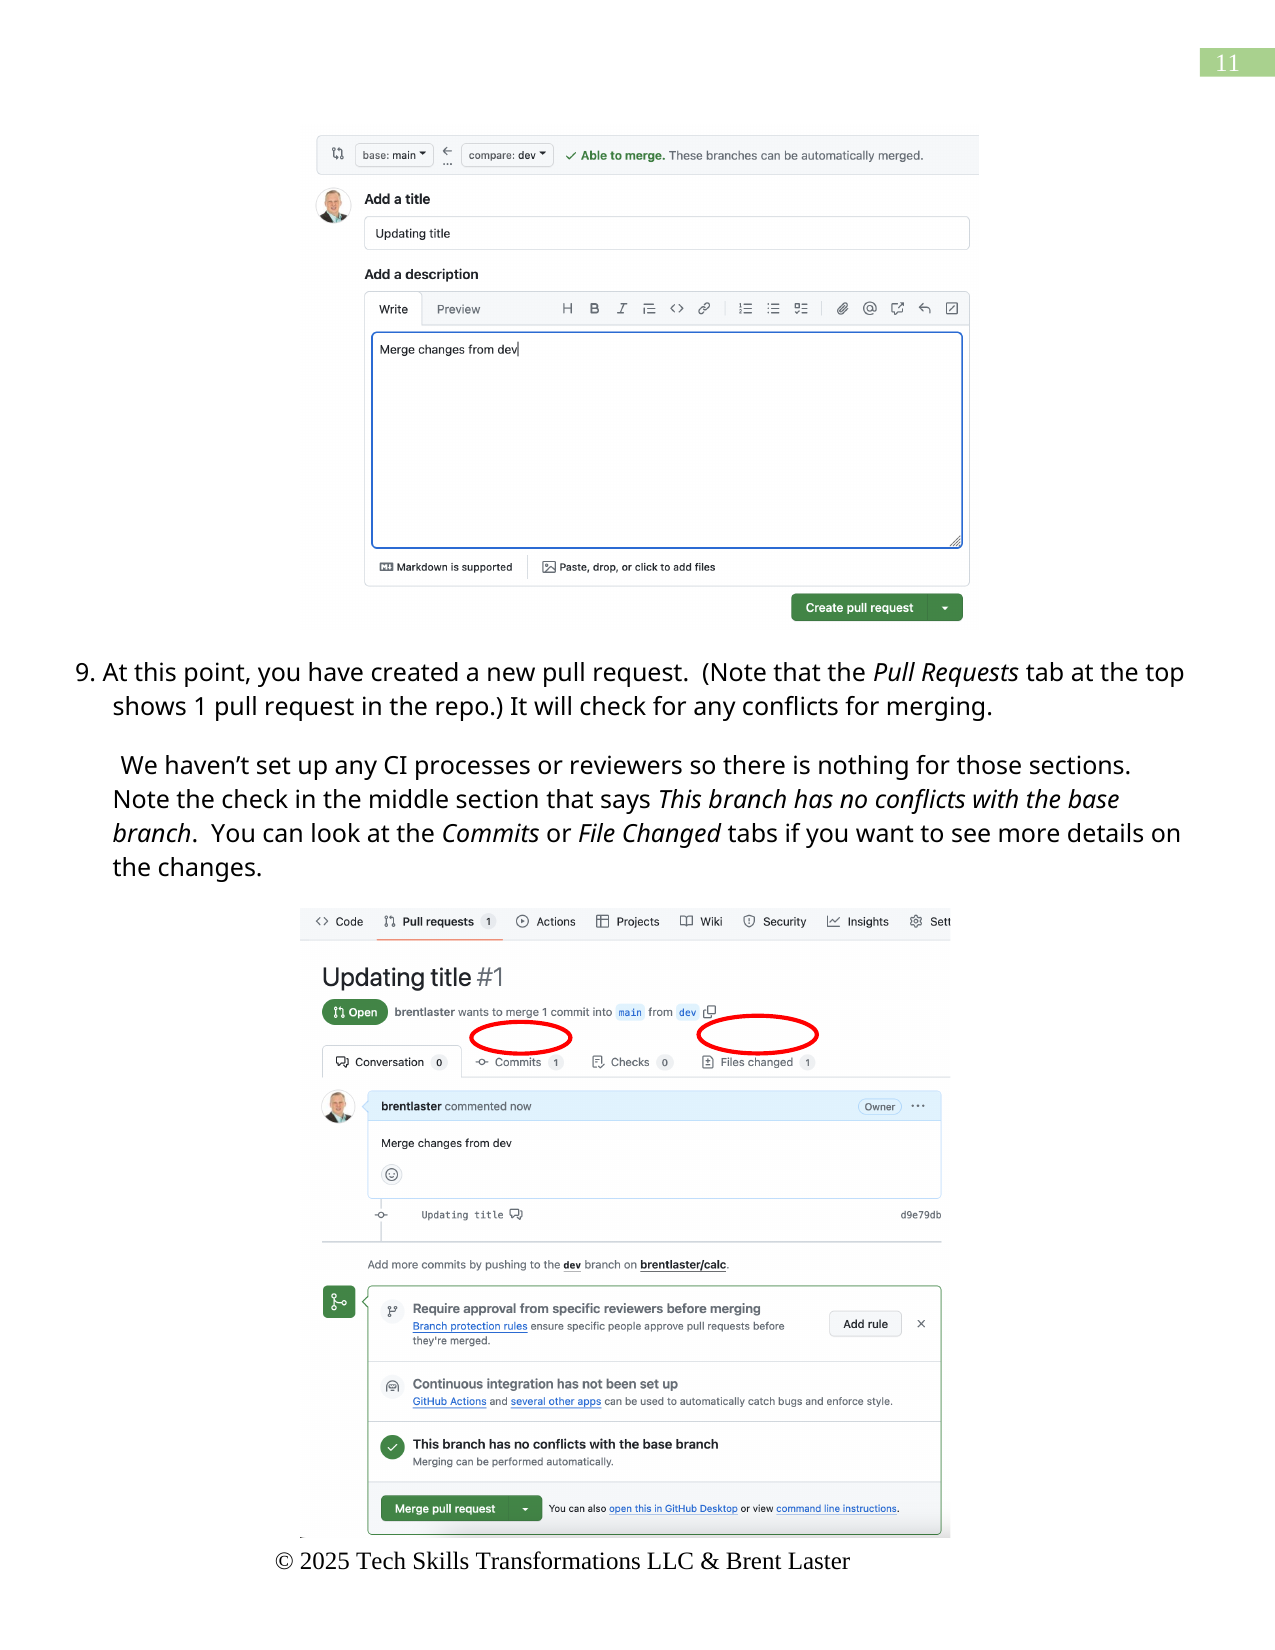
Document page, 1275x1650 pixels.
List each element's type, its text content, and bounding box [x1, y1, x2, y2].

subtitle We haven’t set up any CI processes or reviewers so there is nothing for those sections. Note the check in the middle section that says This branch has no conflicts with the base branch. You can look at the Commits or File Changed tabs if you want to see more details on the changes. [75, 747, 1200, 883]
subtitle 9. At this point, you have created a new pull request. (Note that the Pull Requests tab at the top shows 1 pull request in the repo.) It will check for any conflicts for merging. [75, 654, 1200, 722]
picture [300, 908, 951, 1538]
picture [300, 124, 979, 630]
